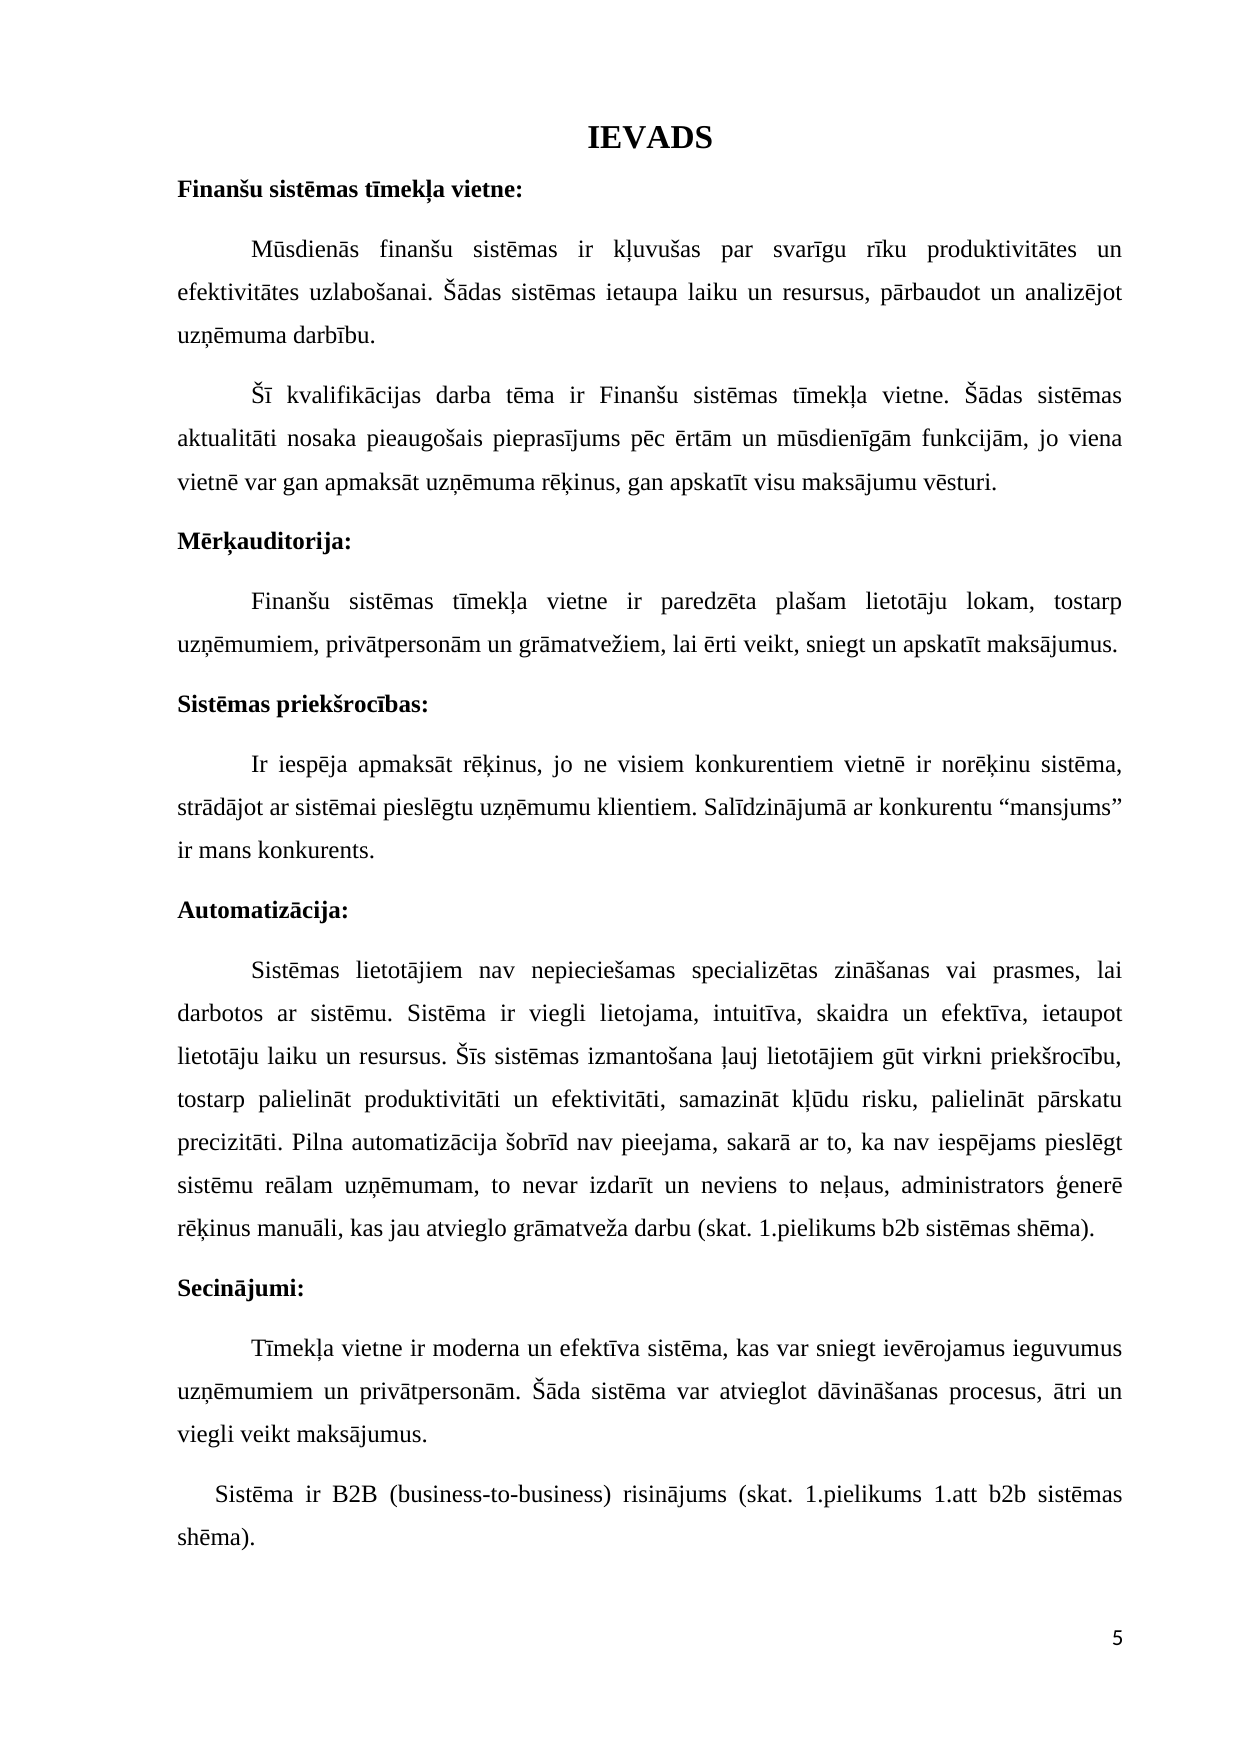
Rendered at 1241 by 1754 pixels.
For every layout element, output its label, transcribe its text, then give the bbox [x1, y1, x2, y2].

text Sistēma ir B2B (business-to-business) risinājums (skat. 1.pielikums 1.att b2b sistēmas shēma). [177, 1479, 1123, 1551]
subtitle IEVADS [177, 117, 1123, 155]
text Secinājumi: [177, 1273, 1123, 1302]
text Sistēmas lietotājiem nav nepieciešamas specializētas zināšanas vai prasmes, lai darbotos ar sistēmu. Sistēma ir viegli lietojama, intuitīva, skaidra un efektīva, ietaupot lietotāju laiku un resursus. Šīs sistēmas izmantošana ļauj lietotājiem gūt virkni priekšrocību, tostarp palielināt produktivitāti un efektivitāti, samazināt kļūdu risku, palielināt pārskatu precizitāti. Pilna automatizācija šobrīd nav pieejama, sakarā ar to, ka nav iespējams pieslēgt sistēmu reālam uzņēmumam, to nevar izdarīt un neviens to neļaus, administrators ģenerē rēķinus manuāli, kas jau atvieglo grāmatveža darbu (skat. 1.pielikums b2b sistēmas shēma). [177, 955, 1123, 1242]
text Automatizācija: [177, 895, 1123, 924]
text Finanšu sistēmas tīmekļa vietne: [177, 174, 1123, 203]
text Mērķauditorija: [177, 526, 1123, 555]
text Sistēmas priekšrocības: [177, 689, 1123, 718]
text Ir iespēja apmaksāt rēķinus, jo ne visiem konkurentiem vietnē ir norēķinu sistēma, strādājot ar sistēmai pieslēgtu uzņēmumu klientiem. Salīdzinājumā ar konkurentu “mansjums” ir mans konkurents. [177, 749, 1123, 864]
text Tīmekļa vietne ir moderna un efektīva sistēma, kas var sniegt ievērojamus ieguvumus uzņēmumiem un privātpersonām. Šāda sistēma var atvieglot dāvināšanas procesus, ātri un viegli veikt maksājumus. [177, 1333, 1123, 1448]
text Finanšu sistēmas tīmekļa vietne ir paredzēta plašam lietotāju lokam, tostarp uzņēmumiem, privātpersonām un grāmatvežiem, lai ērti veikt, sniegt un apskatīt maksājumus. [177, 586, 1123, 658]
text Šī kvalifikācijas darba tēma ir Finanšu sistēmas tīmekļa vietne. Šādas sistēmas aktualitāti nosaka pieaugošais pieprasījums pēc ērtām un mūsdienīgām funkcijām, jo viena vietnē var gan apmaksāt uzņēmuma rēķinus, gan apskatīt visu maksājumu vēsturi. [177, 380, 1123, 495]
text Mūsdienās finanšu sistēmas ir kļuvušas par svarīgu rīku produktivitātes un efektivitātes uzlabošanai. Šādas sistēmas ietaupa laiku un resursus, pārbaudot un analizējot uzņēmuma darbību. [177, 234, 1123, 349]
